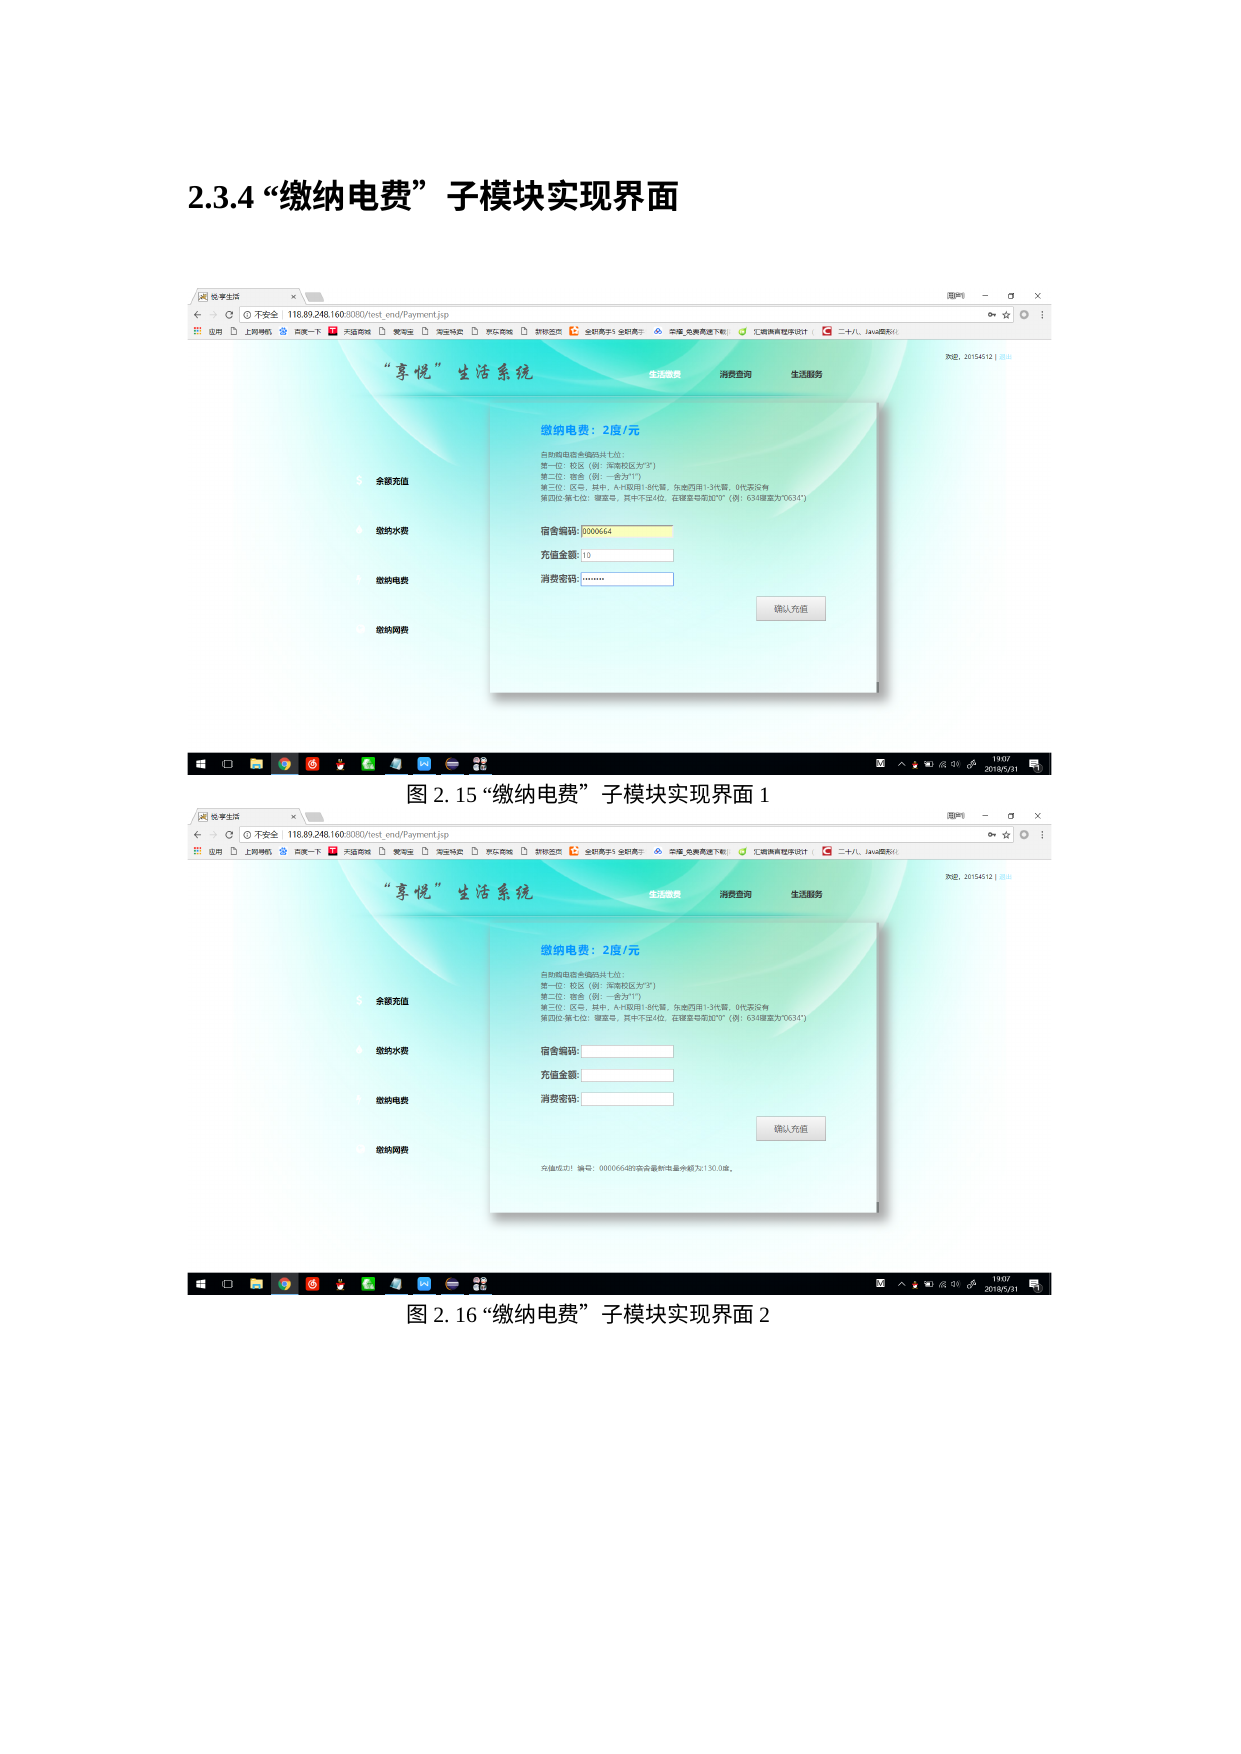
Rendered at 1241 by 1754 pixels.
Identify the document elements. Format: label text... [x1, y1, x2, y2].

subtitle 2.3.4 “缴纳电费”子模块实现界面 [187, 162, 1053, 227]
picture [187, 808, 1052, 1295]
picture [187, 288, 1052, 775]
text 图 2. 15 “缴纳电费”子模块实现界面1 [362, 776, 1053, 809]
text 图 2. 16 “缴纳电费”子模块实现界面2 [362, 1296, 1053, 1329]
